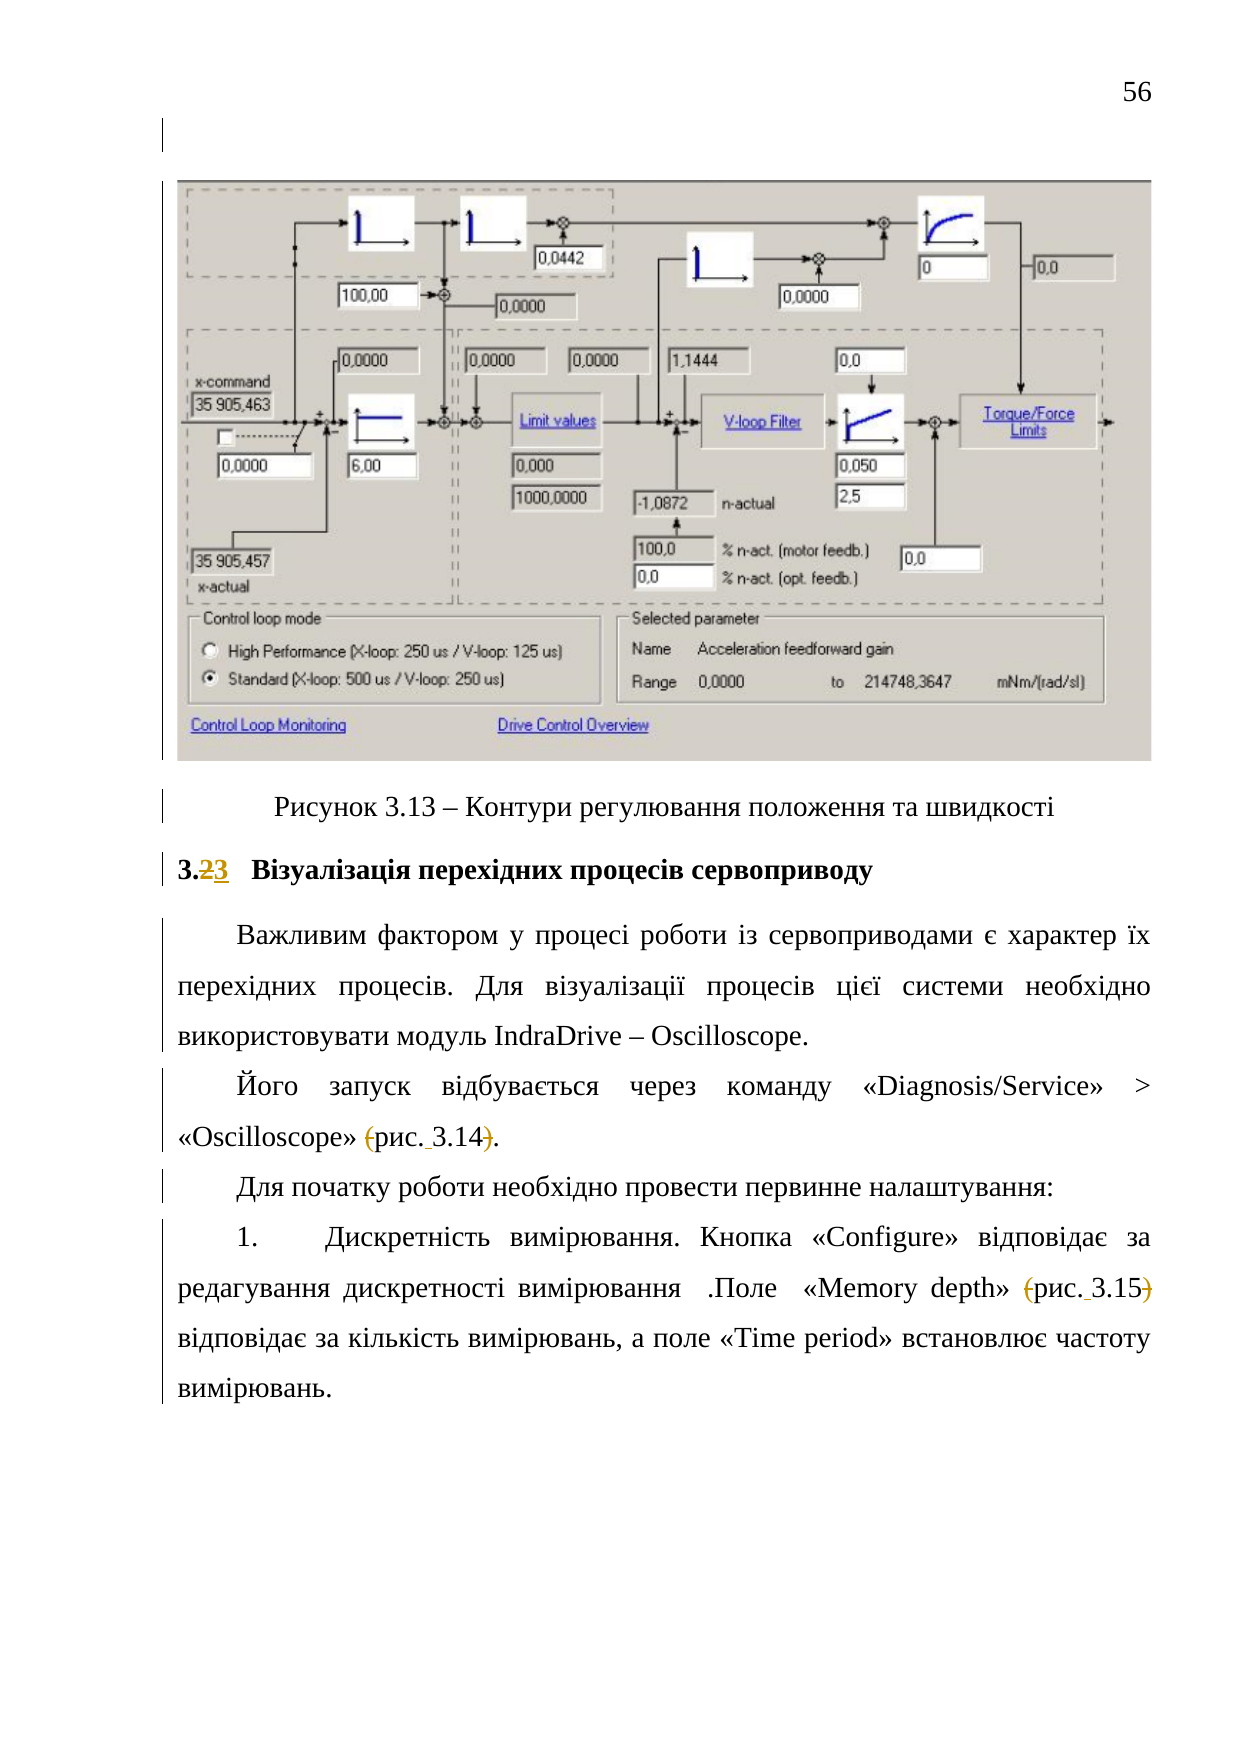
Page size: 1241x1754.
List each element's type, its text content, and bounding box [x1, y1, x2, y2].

text Важливим фактором у процесі роботи із сервоприводами є характер їх перехідних процесів. Для візуалізації процесів цієї системи необхідно використовувати модуль IndraDrive – Oscilloscope. [177, 917, 1152, 1052]
text Рисунок 3.13 – Контури регулювання положення та швидкості [177, 789, 1152, 823]
text 1. Дискретність вимірювання. Кнопка «Configure» відповідає за редагування дискретності вимірювання .Поле «Memory depth» рис.3.15 відповідає за кількість вимірювань, а поле «Time period» встановлює частоту вимірювань. [177, 1219, 1152, 1404]
text Для початку роботи необхідно провести первинне налаштування: [177, 1169, 1152, 1203]
picture [177, 180, 1152, 761]
subtitle 3. Візуалізація перехідних процесів сервоприводу [177, 852, 1152, 886]
text Його запуск відбувається через команду «Diagnosis/Service» > «Oscilloscope» рис.3.14. [177, 1068, 1152, 1152]
